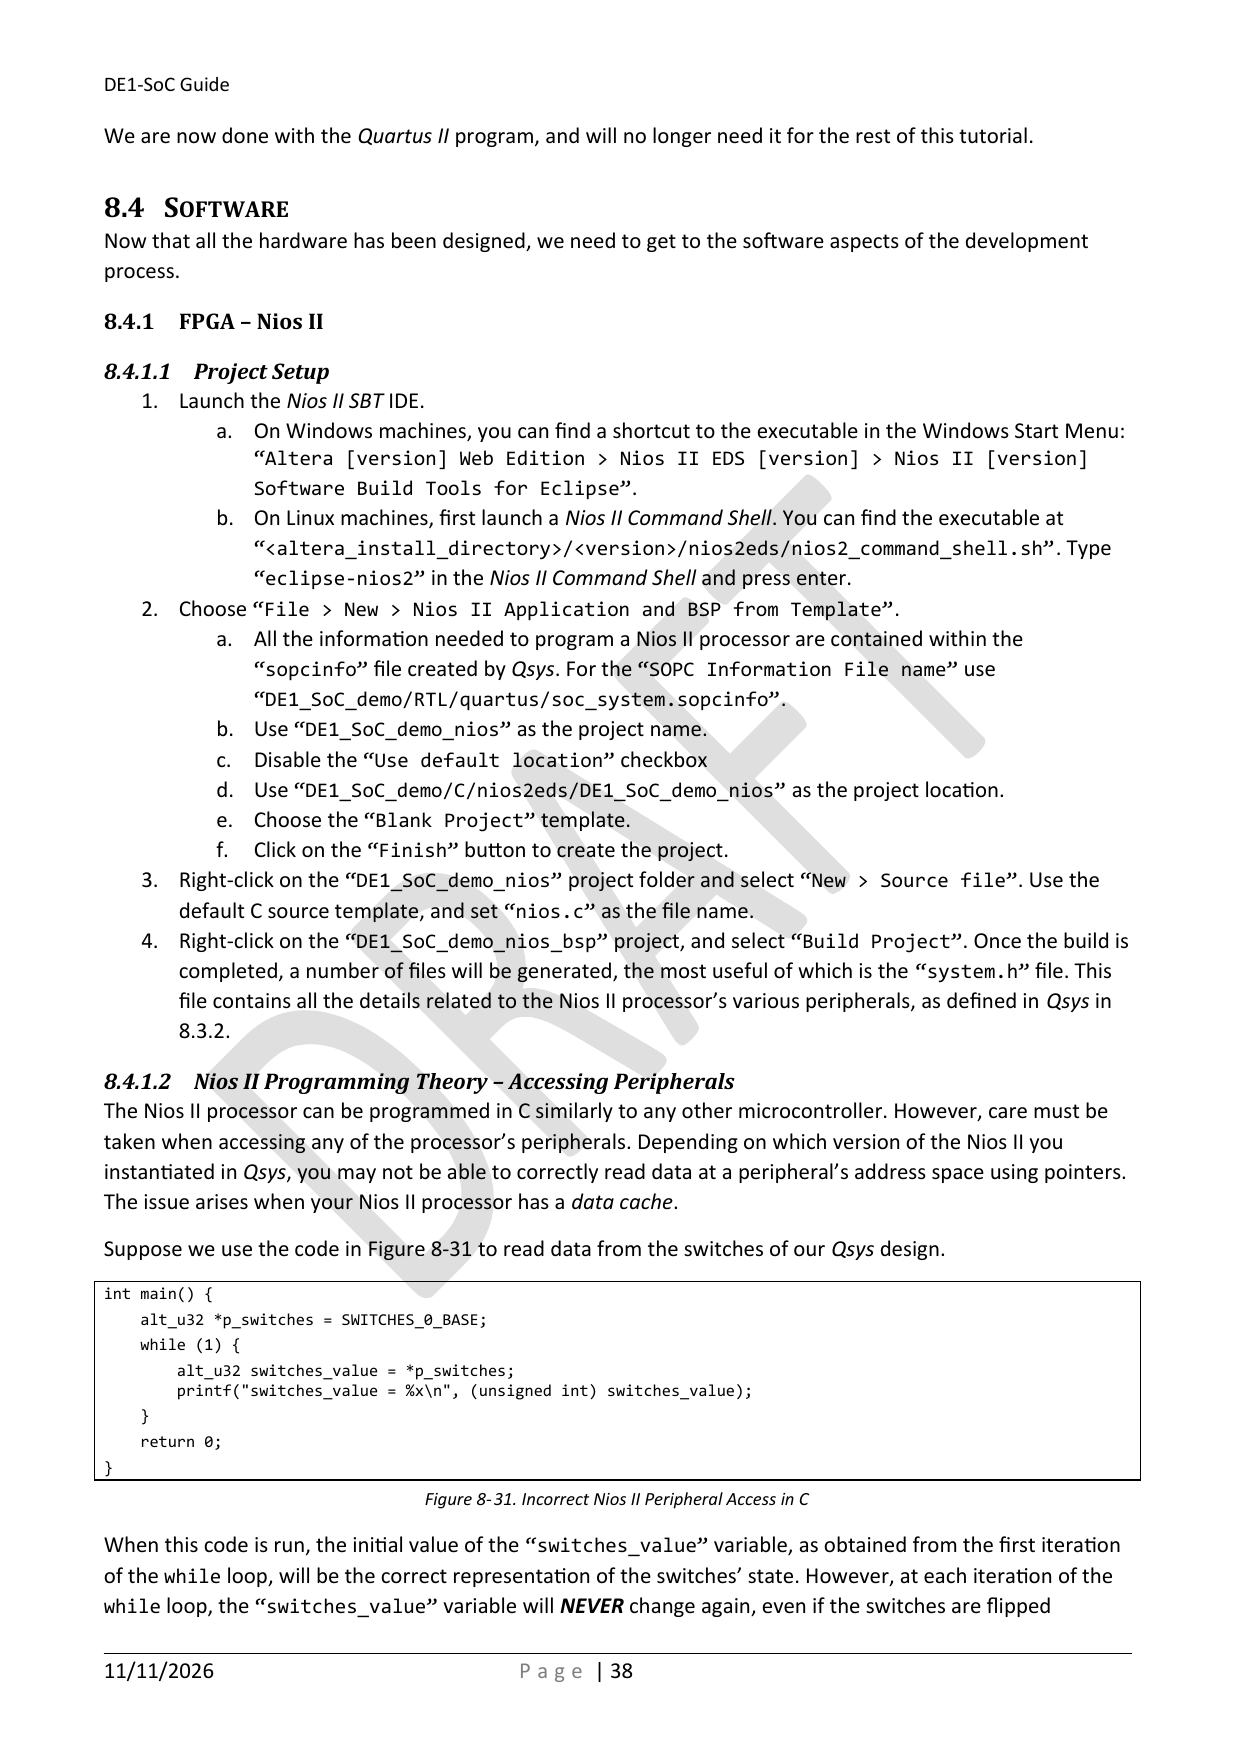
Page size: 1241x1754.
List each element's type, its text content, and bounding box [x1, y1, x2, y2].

subtitle Project Setup [103, 357, 1132, 384]
list Choose the “Blank Project” template. [216, 805, 1132, 833]
list Use “DE1_SoC_demo_nios” as the project name. [216, 714, 1132, 743]
list Click on the “Finish” button to create the project. [216, 835, 1132, 863]
text alt_u32 *p_switches = SWITCHES_0_BASE; [95, 1307, 1140, 1329]
list Choose “File > New > Nios II Application and BSP from Template”. [141, 594, 1132, 622]
text return 0; [95, 1429, 1140, 1452]
text alt_u32 switches_value = *p_switches; printf("switches_value = %x\n", (unsigned int) switches_value); [95, 1358, 1140, 1400]
list Right-click on the “DE1_SoC_demo_nios_bsp” project, and select “Build Project”. Once the build is completed, a number of files will be generated, the most useful of which is the “system.h” file. This file contains all the details related to the Nios II processor’s various peripherals, as defined in Qsys in 8.3.2. [141, 926, 1132, 1045]
list All the information needed to program a Nios II processor are contained within the “sopcinfo” file created by Qsys. For the “SOPC Information File name” use “DE1_SoC_demo/RTL/quartus/soc_system.sopcinfo”. [216, 624, 1132, 712]
text int main() { [95, 1282, 1140, 1304]
text The Nios II processor can be programmed in C similarly to any other microcontroller. However, care must be taken when accessing any of the processor’s peripherals. Depending on which version of the Nios II you instantiated in Qsys, you may not be able to correctly read data at a peripheral’s address space using pointers. The issue arises when your Nios II processor has a data cache. [103, 1097, 1132, 1215]
text Now that all the hardware has been designed, we need to get to the software aspects of the development process. [103, 226, 1132, 284]
text while (1) { [95, 1332, 1140, 1355]
text } [95, 1455, 1140, 1479]
subtitle FPGA – Nios II [103, 307, 1132, 334]
subtitle Software [103, 189, 1132, 223]
subtitle Nios II Programming Theory – Accessing Peripherals [103, 1068, 1132, 1094]
list On Windows machines, you can find a shortcut to the executable in the Windows Start Menu: “Altera [version] Web Edition > Nios II EDS [version] > Nios II [version] Software Build Tools for Eclipse”. [216, 416, 1132, 501]
list Launch the Nios II SBT IDE. [141, 386, 1132, 414]
text } [95, 1403, 1140, 1426]
list Disable the “Use default location” checkbox [216, 745, 1132, 773]
list Use “DE1_SoC_demo/C/nios2eds/DE1_SoC_demo_nios” as the project location. [216, 775, 1132, 803]
text We are now done with the Quartus II program, and will no longer need it for the rest of this tutorial. [103, 122, 1132, 150]
list Right-click on the “DE1_SoC_demo_nios” project folder and select “New > Source file”. Use the default C source template, and set “nios.c” as the file name. [141, 866, 1132, 924]
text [103, 1531, 1132, 1619]
list On Linux machines, first launch a Nios II Command Shell. You can find the executable at “<altera_install_directory>/<version>/nios2eds/nios2_command_shell.sh”. Type “eclipse-nios2” in the Nios II Command Shell and press enter. [216, 503, 1132, 592]
